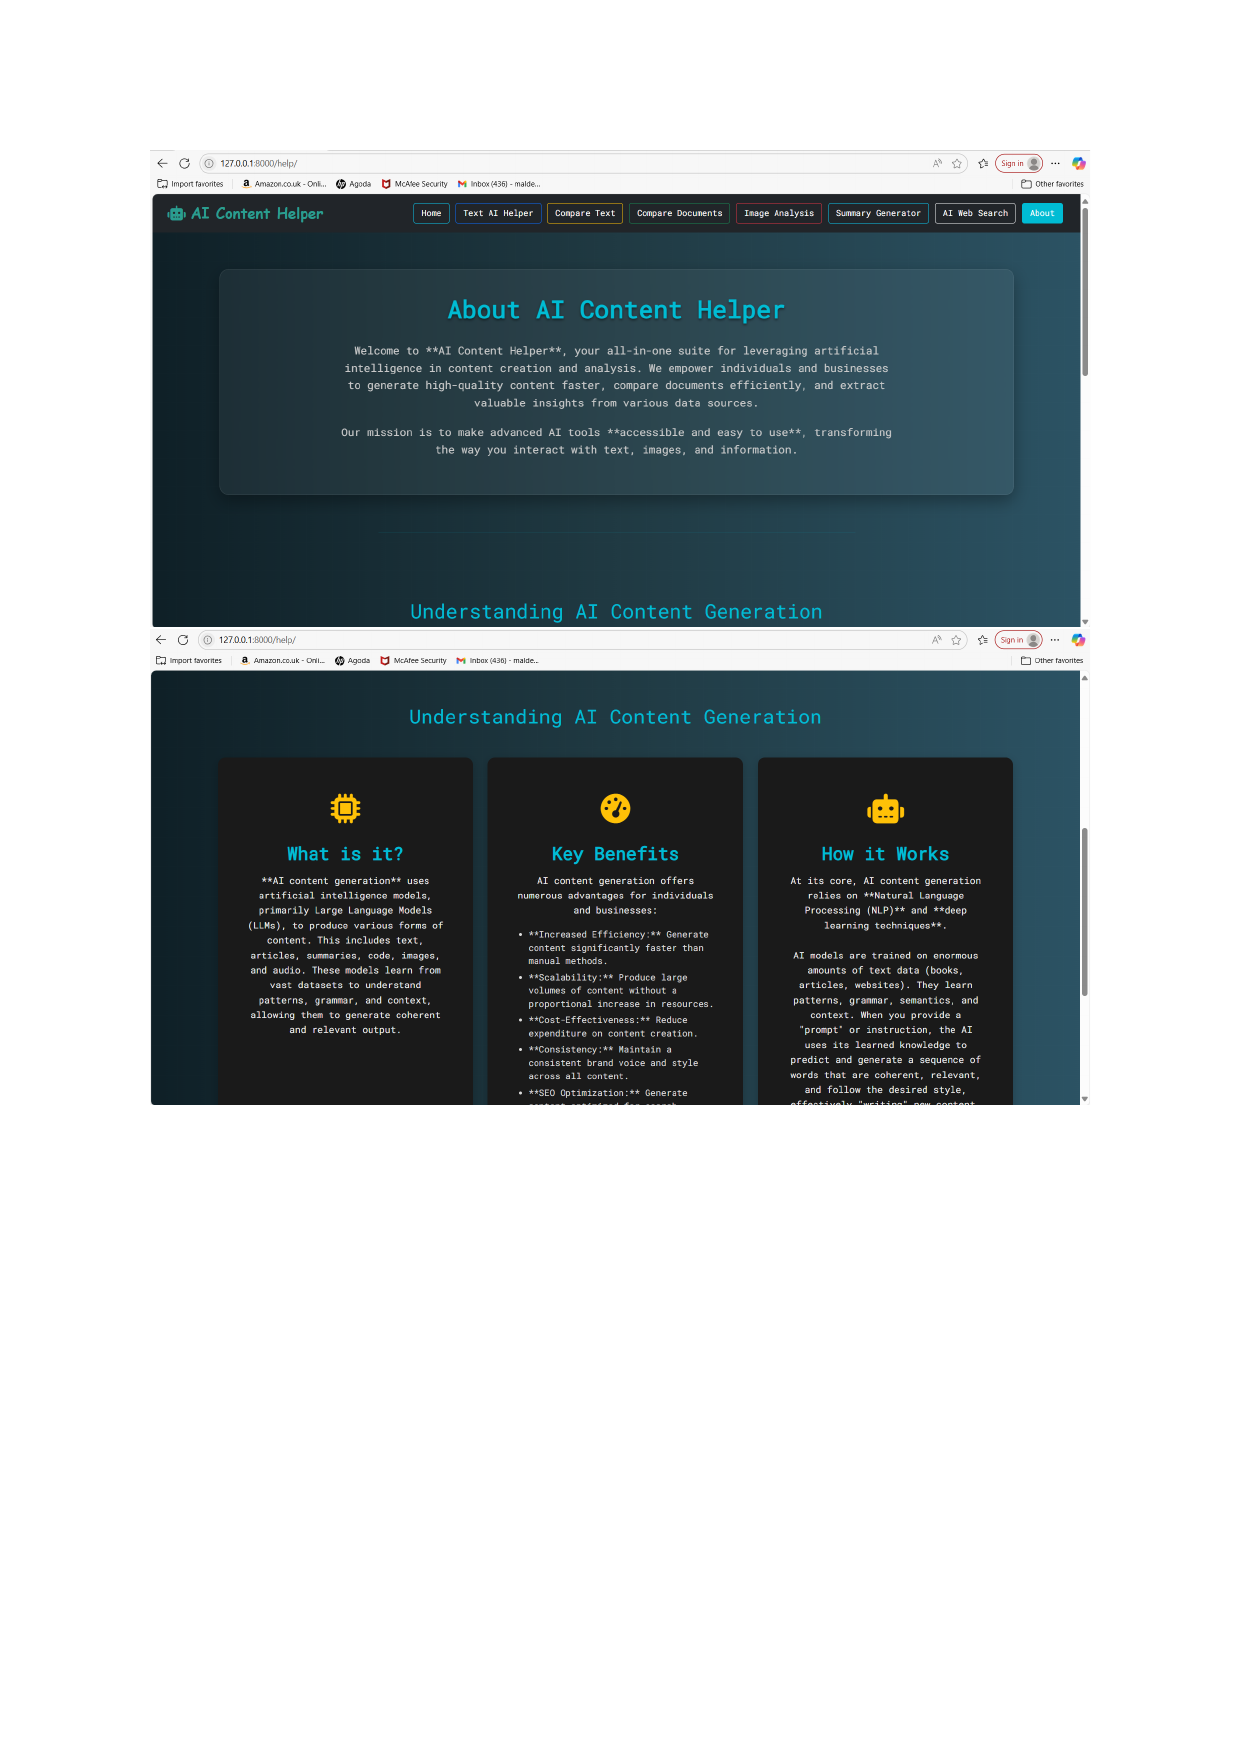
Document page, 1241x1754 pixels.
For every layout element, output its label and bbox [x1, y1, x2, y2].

picture [150, 629, 1091, 1105]
picture [150, 150, 1091, 627]
